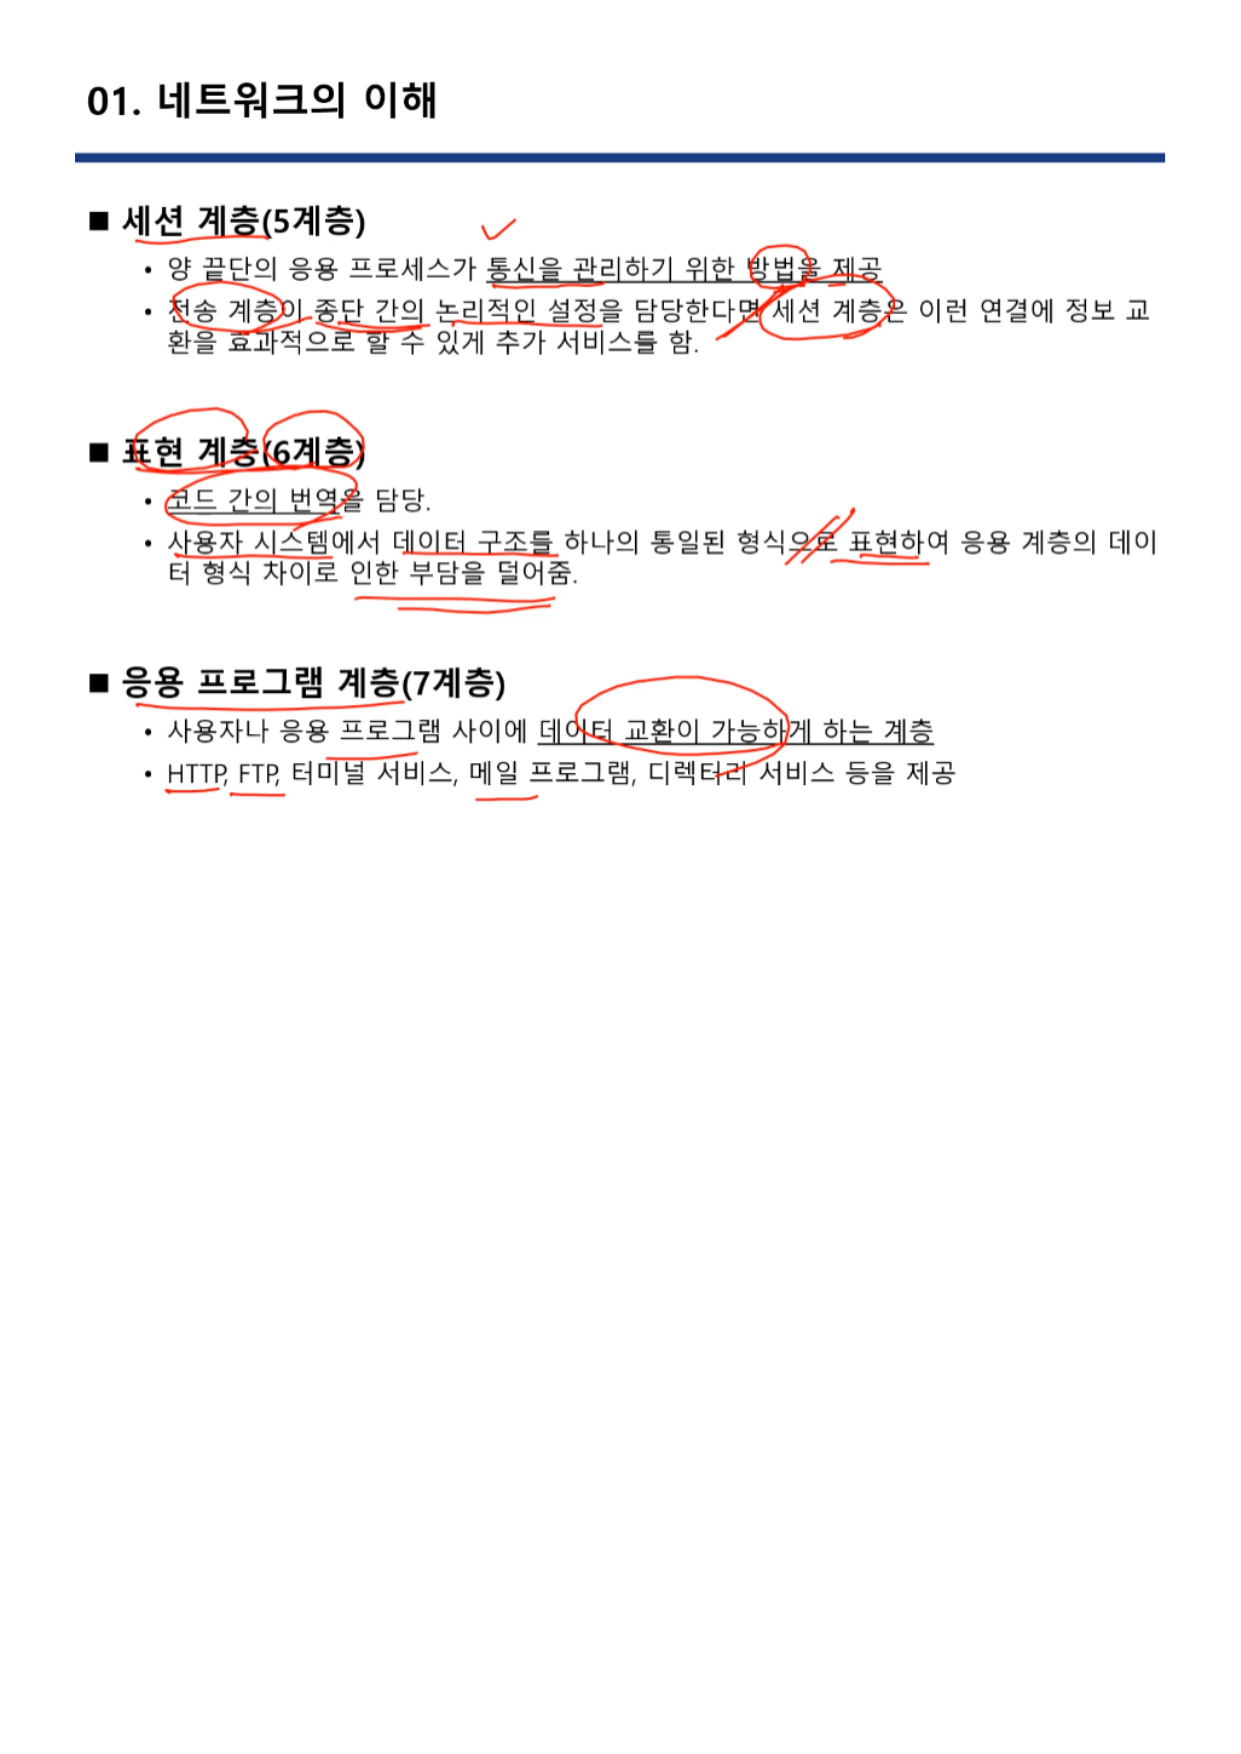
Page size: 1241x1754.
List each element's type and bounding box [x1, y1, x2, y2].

picture [75, 75, 1166, 807]
